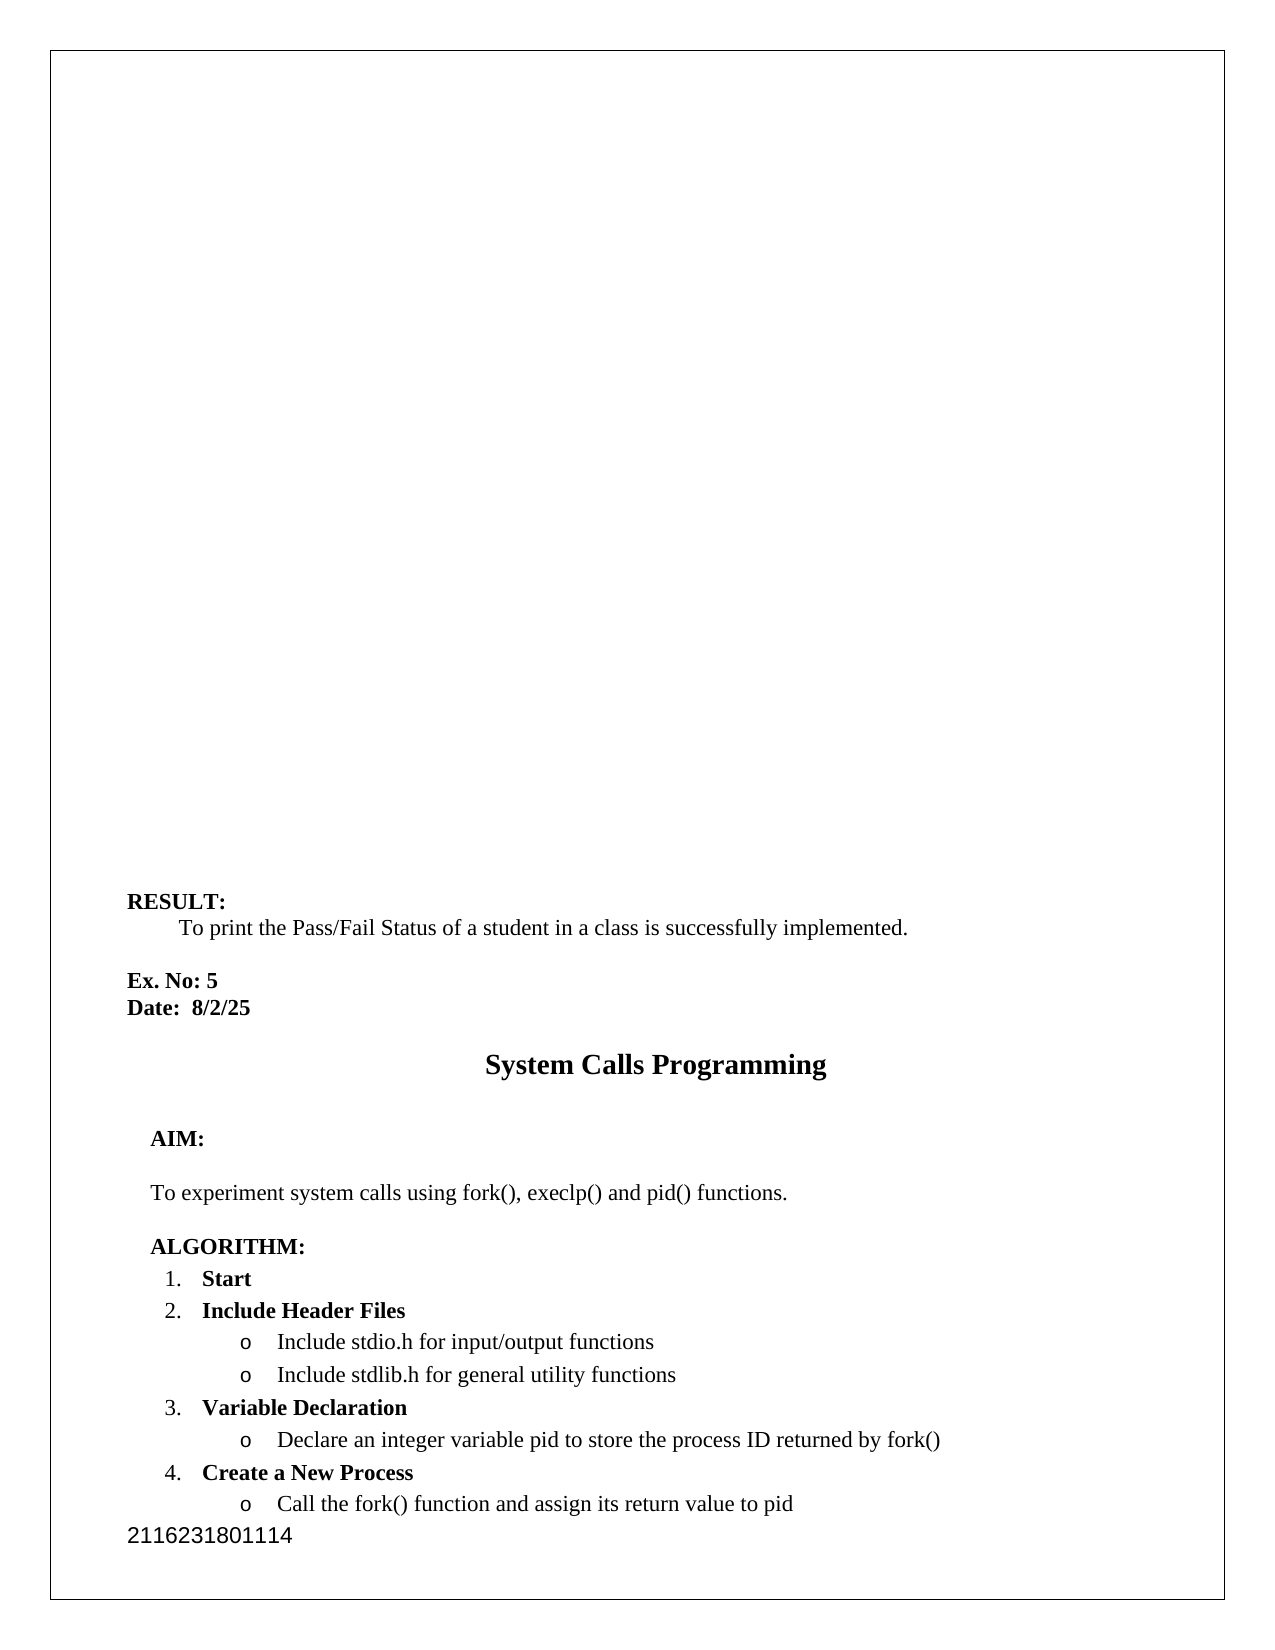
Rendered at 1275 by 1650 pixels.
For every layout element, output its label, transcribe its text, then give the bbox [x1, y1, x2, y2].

text ALGORITHM: [150, 1233, 1154, 1260]
text AIM: [150, 1125, 1154, 1152]
text System Calls Programming [485, 1047, 1154, 1081]
list Call the fork() function and assign its return value to pid [239, 1490, 1154, 1518]
text To experiment system calls using fork(), execlp() and pid() functions. [150, 1179, 1154, 1206]
list Include stdio.h for input/output functions [239, 1328, 1154, 1356]
list Start [164, 1265, 1154, 1291]
text Ex. No: 5 [127, 967, 1154, 993]
list Include Header Files [164, 1297, 1154, 1323]
text Date: 8/2/25 [127, 993, 1154, 1020]
list Variable Declaration [164, 1394, 1154, 1421]
text To print the Pass/Fail Status of a student in a class is successfully implemented. [127, 914, 1154, 941]
list Declare an integer variable pid to store the process ID returned by fork() [239, 1426, 1154, 1453]
list Create a New Process [164, 1459, 1154, 1485]
text RESULT: [127, 888, 1154, 914]
list Include stdlib.h for general utility functions [239, 1361, 1154, 1389]
